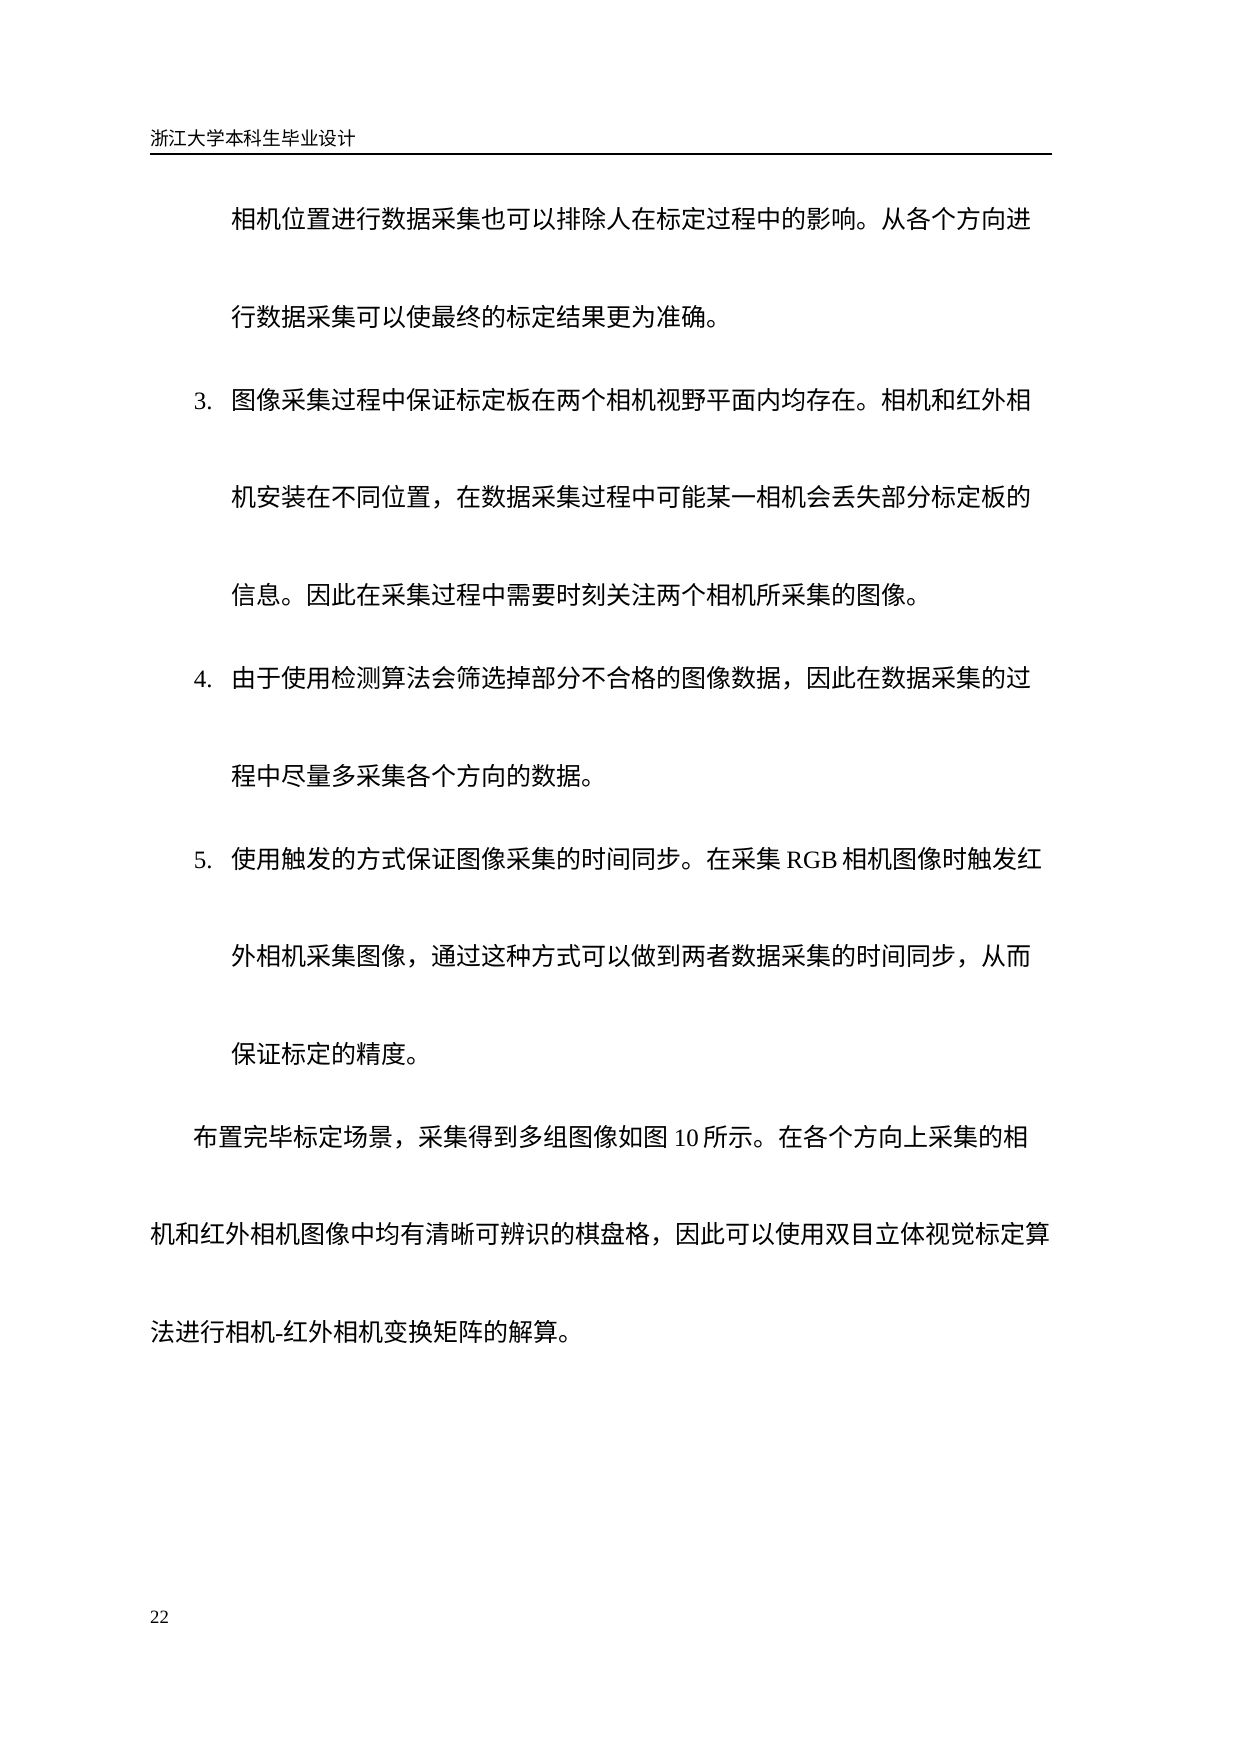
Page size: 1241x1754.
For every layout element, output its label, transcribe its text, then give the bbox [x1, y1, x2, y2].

list 由于使用检测算法会筛选掉部分不合格的图像数据，因此在数据采集的过程中尽量多采集各个方向的数据。 [194, 644, 1052, 807]
list 图像采集过程中保证标定板在两个相机视野平面内均存在。相机和红外相机安装在不同位置，在数据采集过程中可能某一相机会丢失部分标定板的信息。因此在采集过程中需要时刻关注两个相机所采集的图像。 [194, 366, 1052, 626]
list 标定过程中保证标定板固定不动，相机从各个方向进行多次数据采集。标定板本身由金属制成，频繁改变标定板位置的操作是繁琐的。同时，改变相机位置进行数据采集也可以排除人在标定过程中的影响。从各个方向进行数据采集可以使最终的标定结果更为准确。 [194, 185, 1052, 348]
text 布置完毕标定场景，采集得到多组图像如图10所示。在各个方向上采集的相机和红外相机图像中均有清晰可辨识的棋盘格，因此可以使用双目立体视觉标定算法进行相机-红外相机变换矩阵的解算。 [150, 1103, 1052, 1363]
list 使用触发的方式保证图像采集的时间同步。在采集RGB相机图像时触发红外相机采集图像，通过这种方式可以做到两者数据采集的时间同步，从而保证标定的精度。 [194, 825, 1052, 1085]
